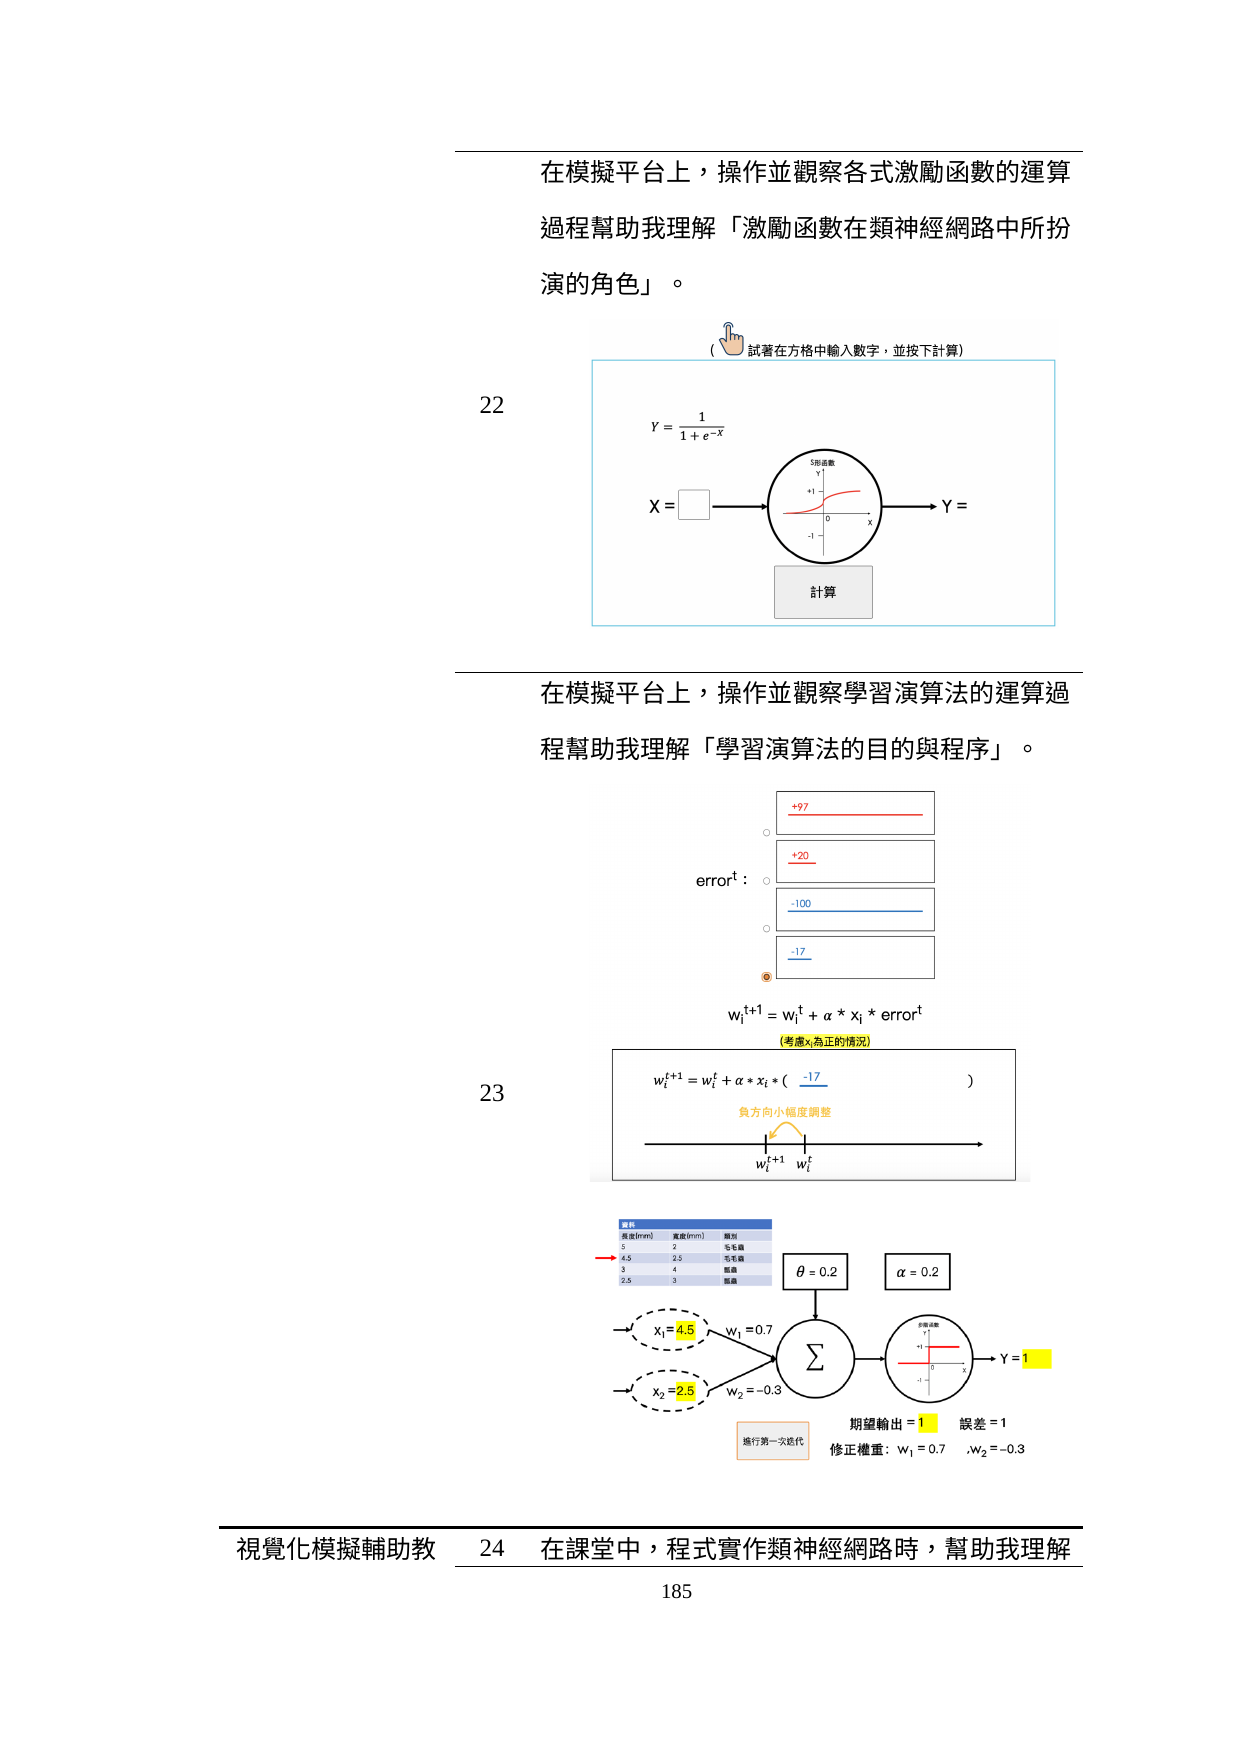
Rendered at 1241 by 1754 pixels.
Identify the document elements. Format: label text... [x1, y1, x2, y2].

picture [589, 1211, 1059, 1483]
table_cell 22 [455, 152, 529, 672]
picture [589, 784, 1031, 1182]
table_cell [529, 1529, 1083, 1566]
table_cell 23 [455, 673, 529, 1526]
table_cell 在模擬平台上，操作並觀察學習演算法的運算過程幫助我理解「學習演算法的目的與程序」。 [529, 673, 1083, 1526]
table_cell 24 [455, 1529, 529, 1566]
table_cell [219, 1529, 455, 1566]
table_cell 在模擬平台上，操作並觀察各式激勵函數的運算過程幫助我理解「激勵函數在類神經網路中所扮演的角色」。 [529, 152, 1083, 672]
picture [589, 319, 1059, 629]
